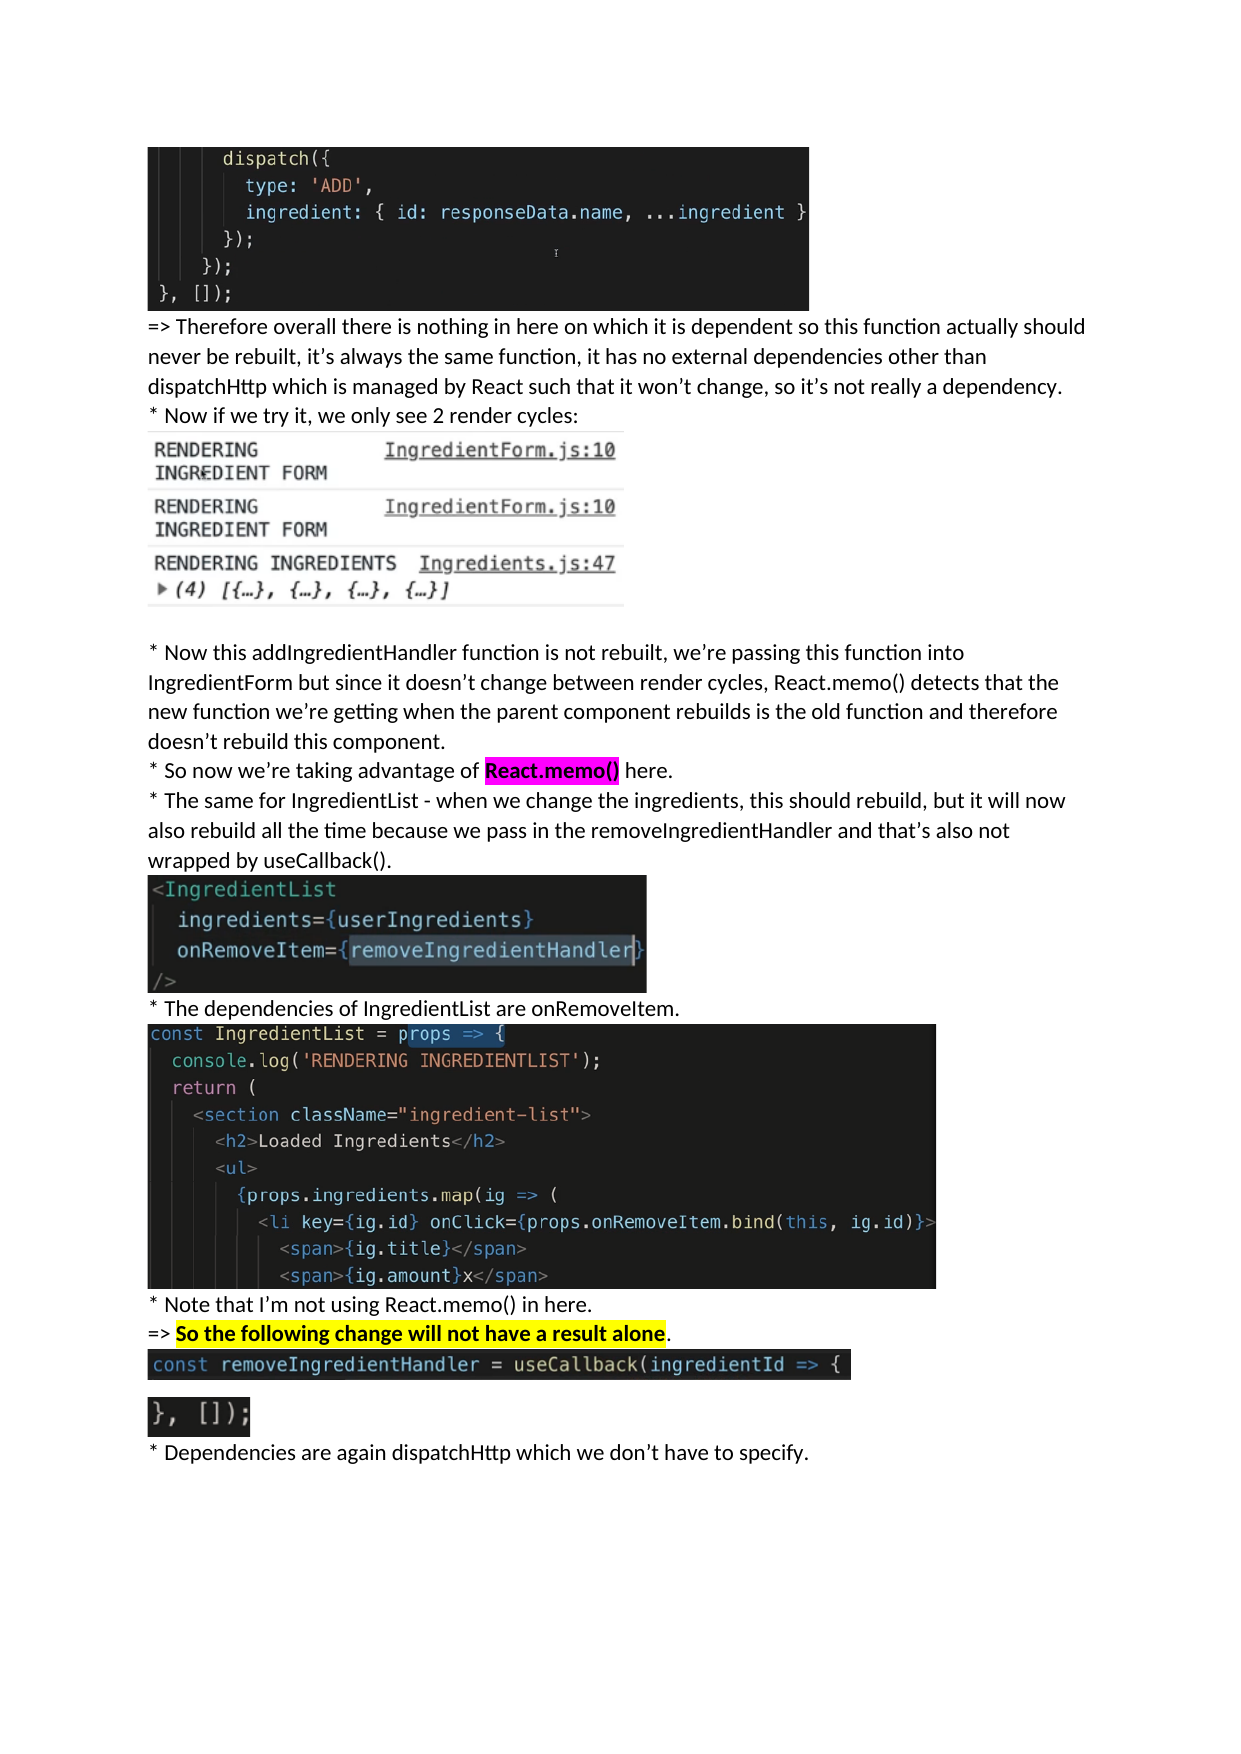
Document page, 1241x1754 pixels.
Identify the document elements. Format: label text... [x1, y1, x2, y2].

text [148, 1398, 1093, 1466]
picture [147, 875, 647, 993]
picture [147, 1349, 851, 1380]
picture [147, 147, 810, 311]
picture [147, 1024, 937, 1289]
picture [147, 431, 624, 607]
picture [147, 1397, 251, 1437]
